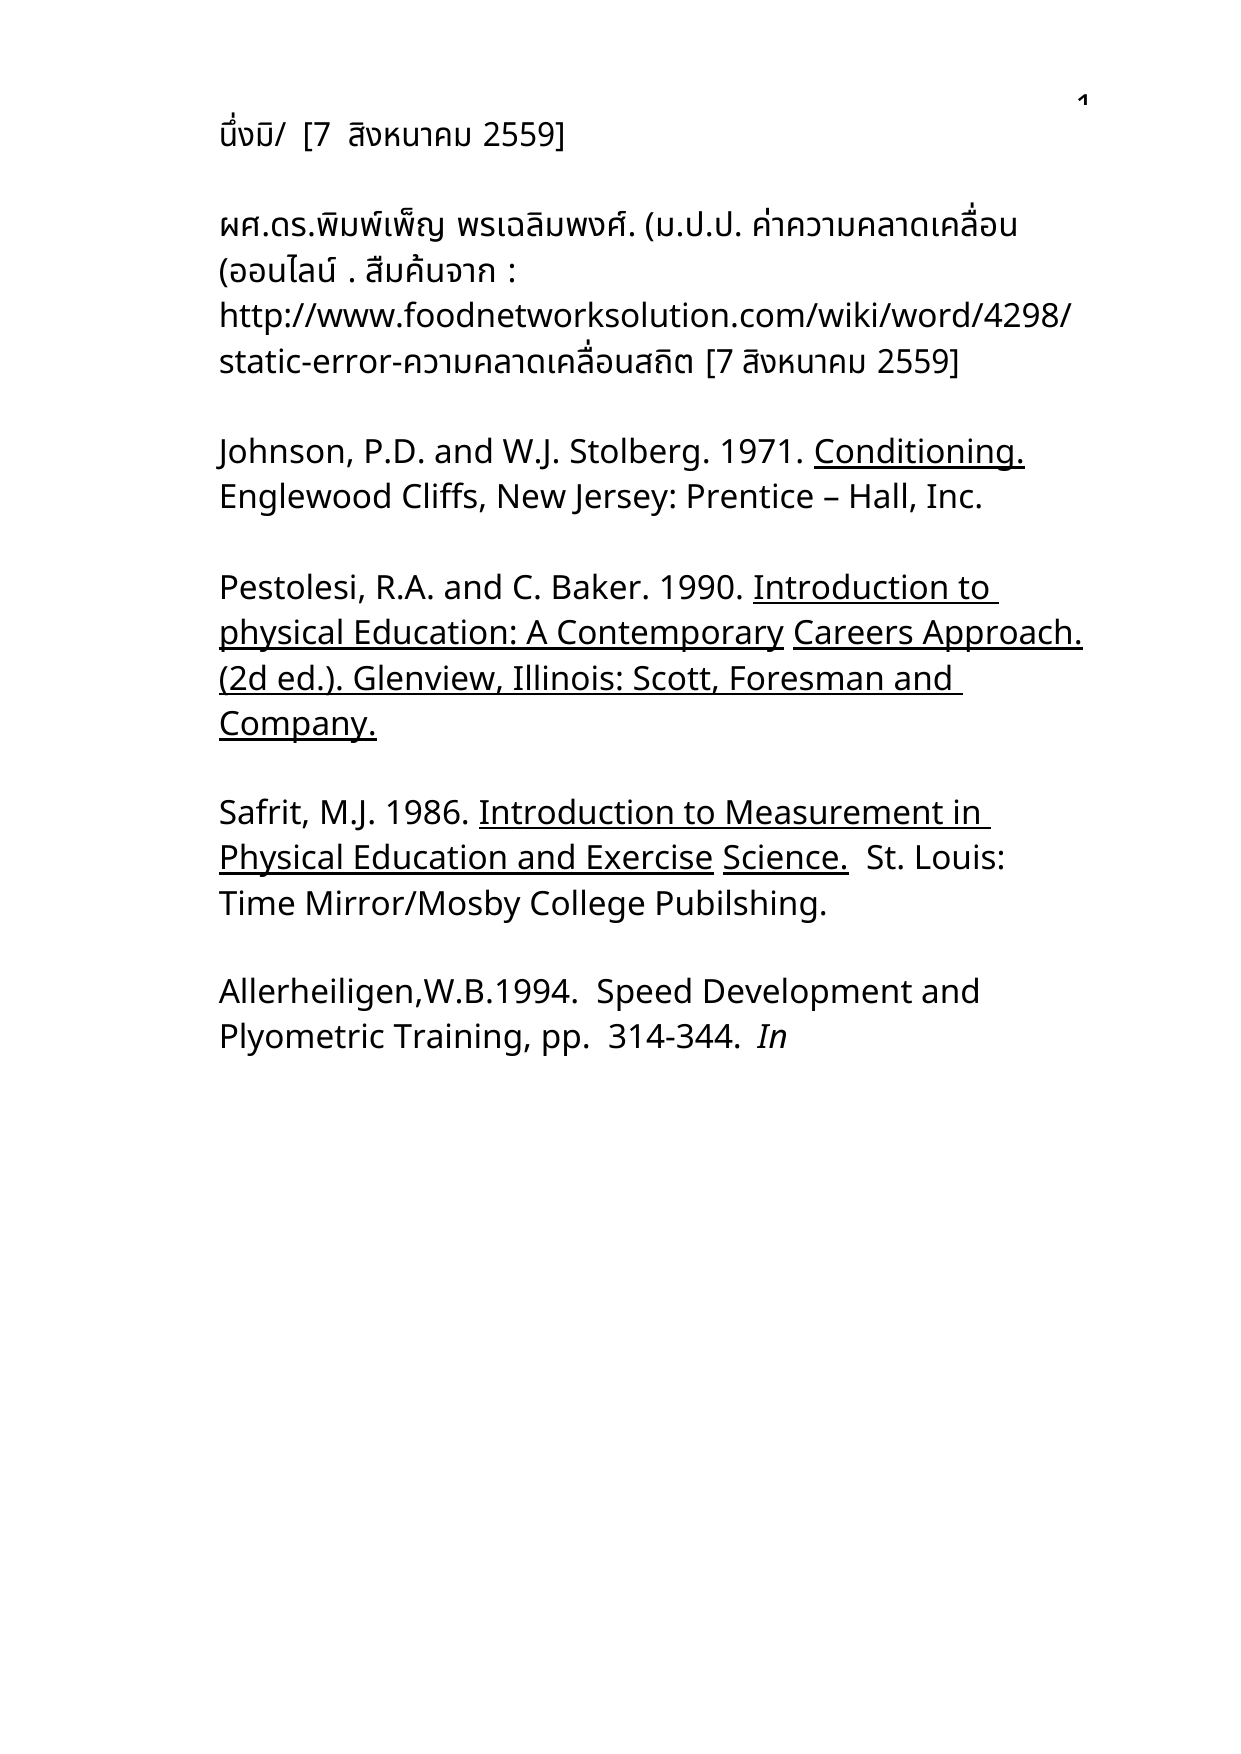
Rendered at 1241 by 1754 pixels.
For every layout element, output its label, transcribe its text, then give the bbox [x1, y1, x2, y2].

text Johnson, P.D. and W.J. Stolberg. 1971. Conditioning. Englewood Cliffs, New Jersey: Prentice – Hall, Inc. [218, 428, 1103, 519]
text Allerheiligen,W.B.1994. Speed Development and Plyometric Training, pp. 314-344. In [218, 968, 1103, 1059]
text Safrit, M.J. 1986. Introduction to Measurement in Physical Education and Exercise Science. St. Louis: Time Mirror/Mosby College Pubilshing. [218, 788, 1036, 925]
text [218, 110, 1038, 156]
text ผศ.ดร.พิมพ์เพ็ญ พรเฉลิมพงศ์. (ม.ป.ป. ค่าความคลาดเคลื่อน (ออนไลน์ . สืมค้นจาก : http://www.foodnetworksolution.com/wiki/word/4298/static-error-ความคลาดเคลื่อนสถิต [7 สิงหนาคม 2559] [218, 201, 1081, 383]
text Pestolesi, R.A. and C. Baker. 1990. Introduction to physical Education: A Contemporary Careers Approach. (2d ed.). Glenview, Illinois: Scott, Foresman and Company. [218, 564, 1088, 745]
